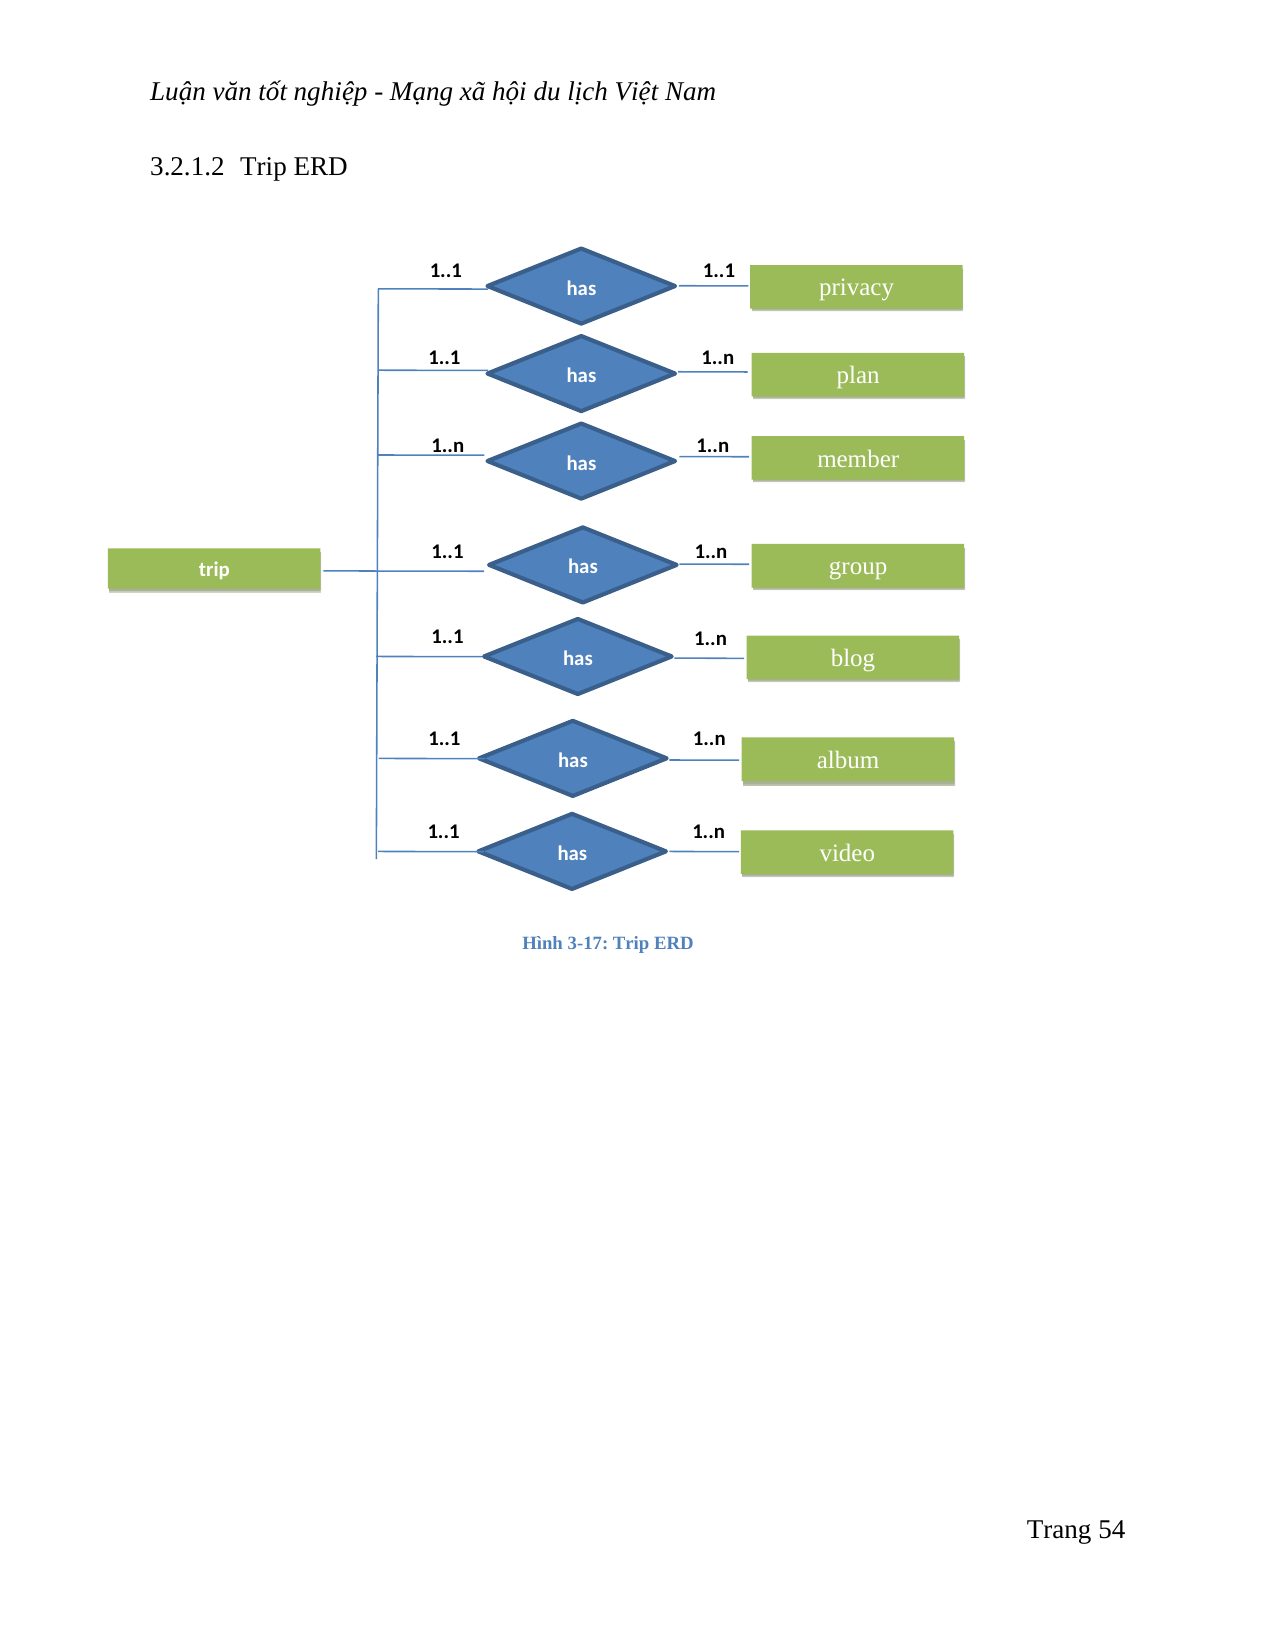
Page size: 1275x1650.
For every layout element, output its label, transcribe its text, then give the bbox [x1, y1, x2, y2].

subtitle Trip ERD [150, 150, 1125, 181]
